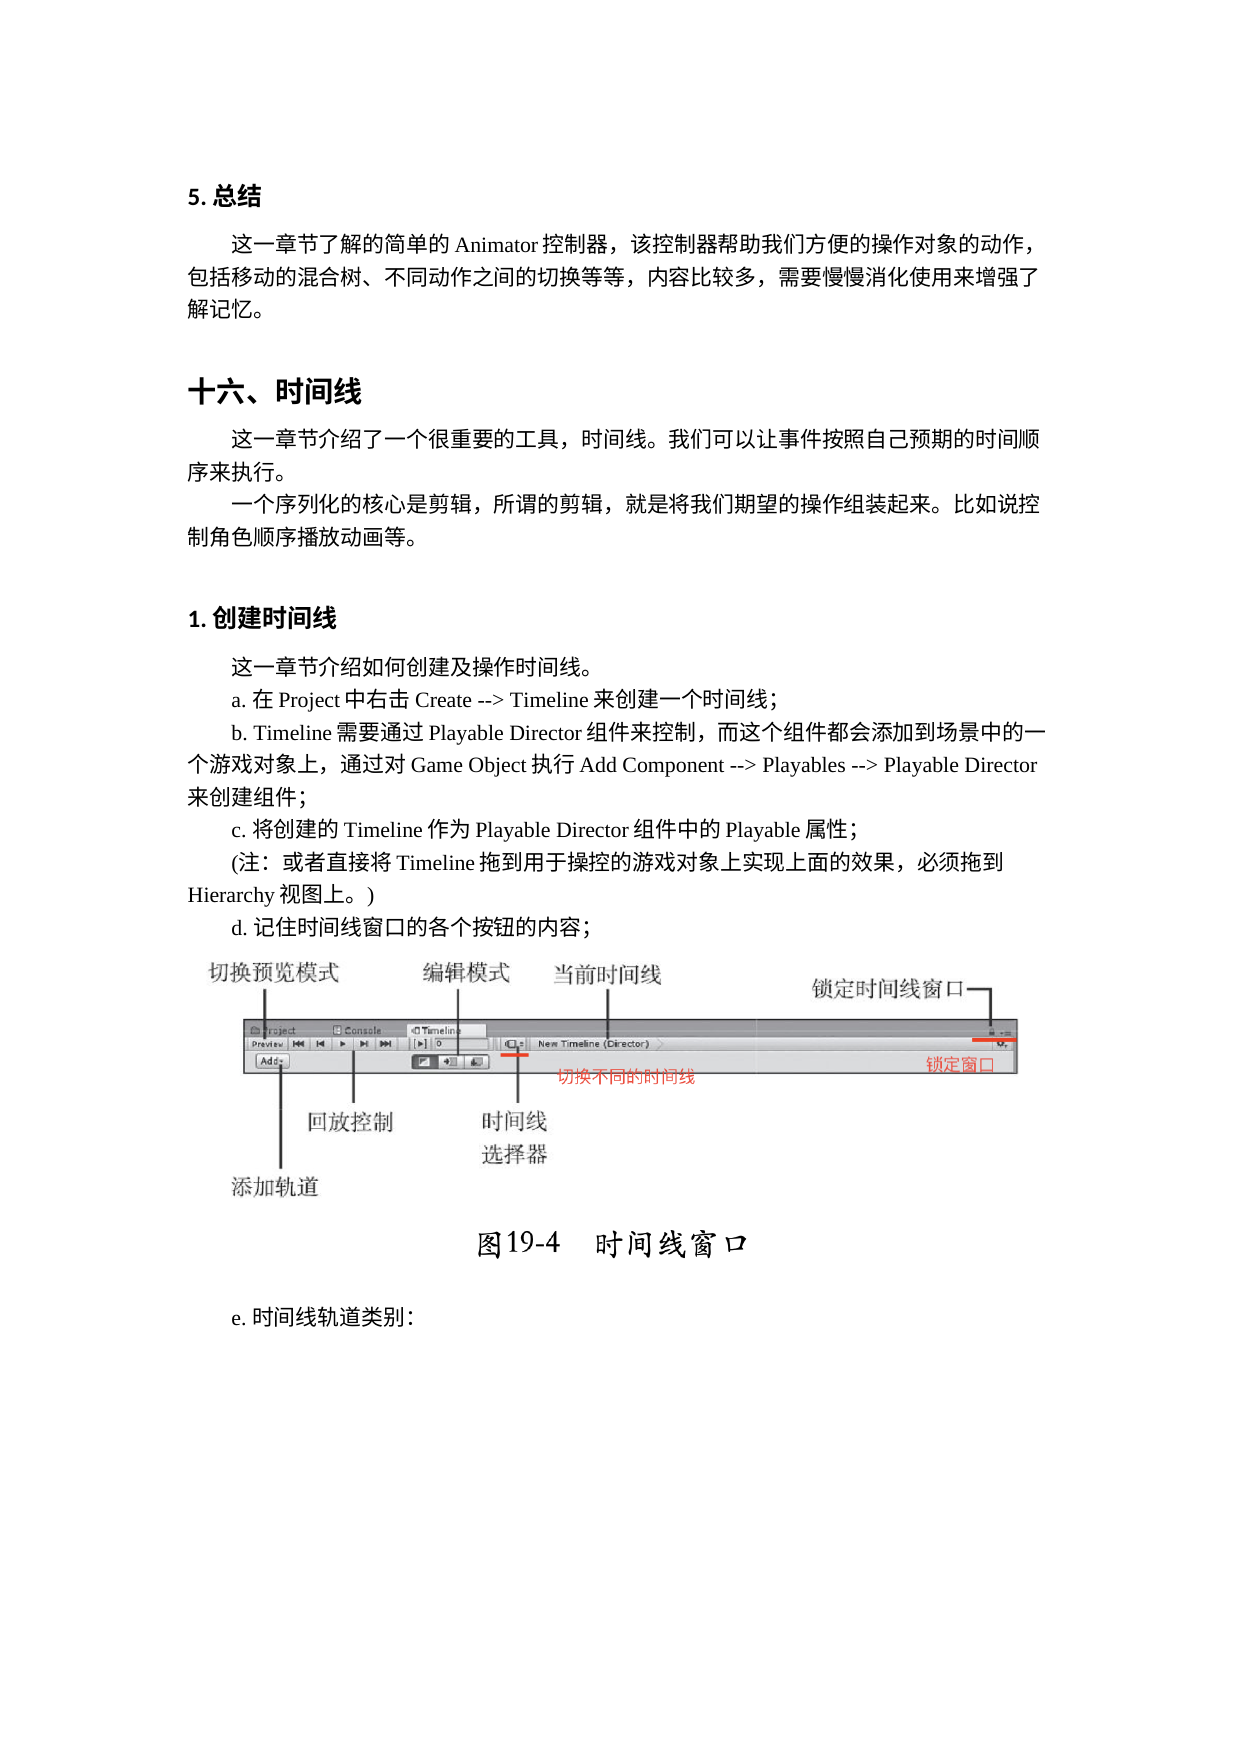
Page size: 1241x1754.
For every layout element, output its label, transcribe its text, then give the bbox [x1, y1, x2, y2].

list 时间线 [187, 357, 1053, 422]
text 这一章节了解的简单的Animator控制器，该控制器帮助我们方便的操作对象的动作，包括移动的混合树、不同动作之间的切换等等，内容比较多，需要慢慢消化使用来增强了解记忆。 [187, 227, 1053, 324]
list 将创建的Timeline作为Playable Director组件中的Playable属性； [187, 812, 1053, 844]
text 一个序列化的核心是剪辑，所谓的剪辑，就是将我们期望的操作组装起来。比如说控制角色顺序播放动画等。 [187, 487, 1053, 552]
list 在Project中右击 Create --> Timeline来创建一个时间线； [187, 682, 1053, 714]
list (注：或者直接将Timeline拖到用于操控的游戏对象上实现上面的效果，必须拖到Hierarchy视图上。) [187, 844, 1053, 909]
list 创建时间线 [187, 584, 1053, 649]
text 这一章节介绍了一个很重要的工具，时间线。我们可以让事件按照自己预期的时间顺序来执行。 [187, 422, 1053, 487]
list Timeline需要通过Playable Director组件来控制，而这个组件都会添加到场景中的一个游戏对象上，通过对Game Object执行Add Component --> Playables --> Playable Director来创建组件； [187, 714, 1053, 812]
picture [187, 942, 1053, 1276]
text 这一章节介绍如何创建及操作时间线。 [187, 649, 1053, 682]
list 总结 [187, 162, 1053, 227]
list 时间线轨道类别： [187, 1299, 1053, 1332]
list 记住时间线窗口的各个按钮的内容； [187, 909, 1053, 942]
